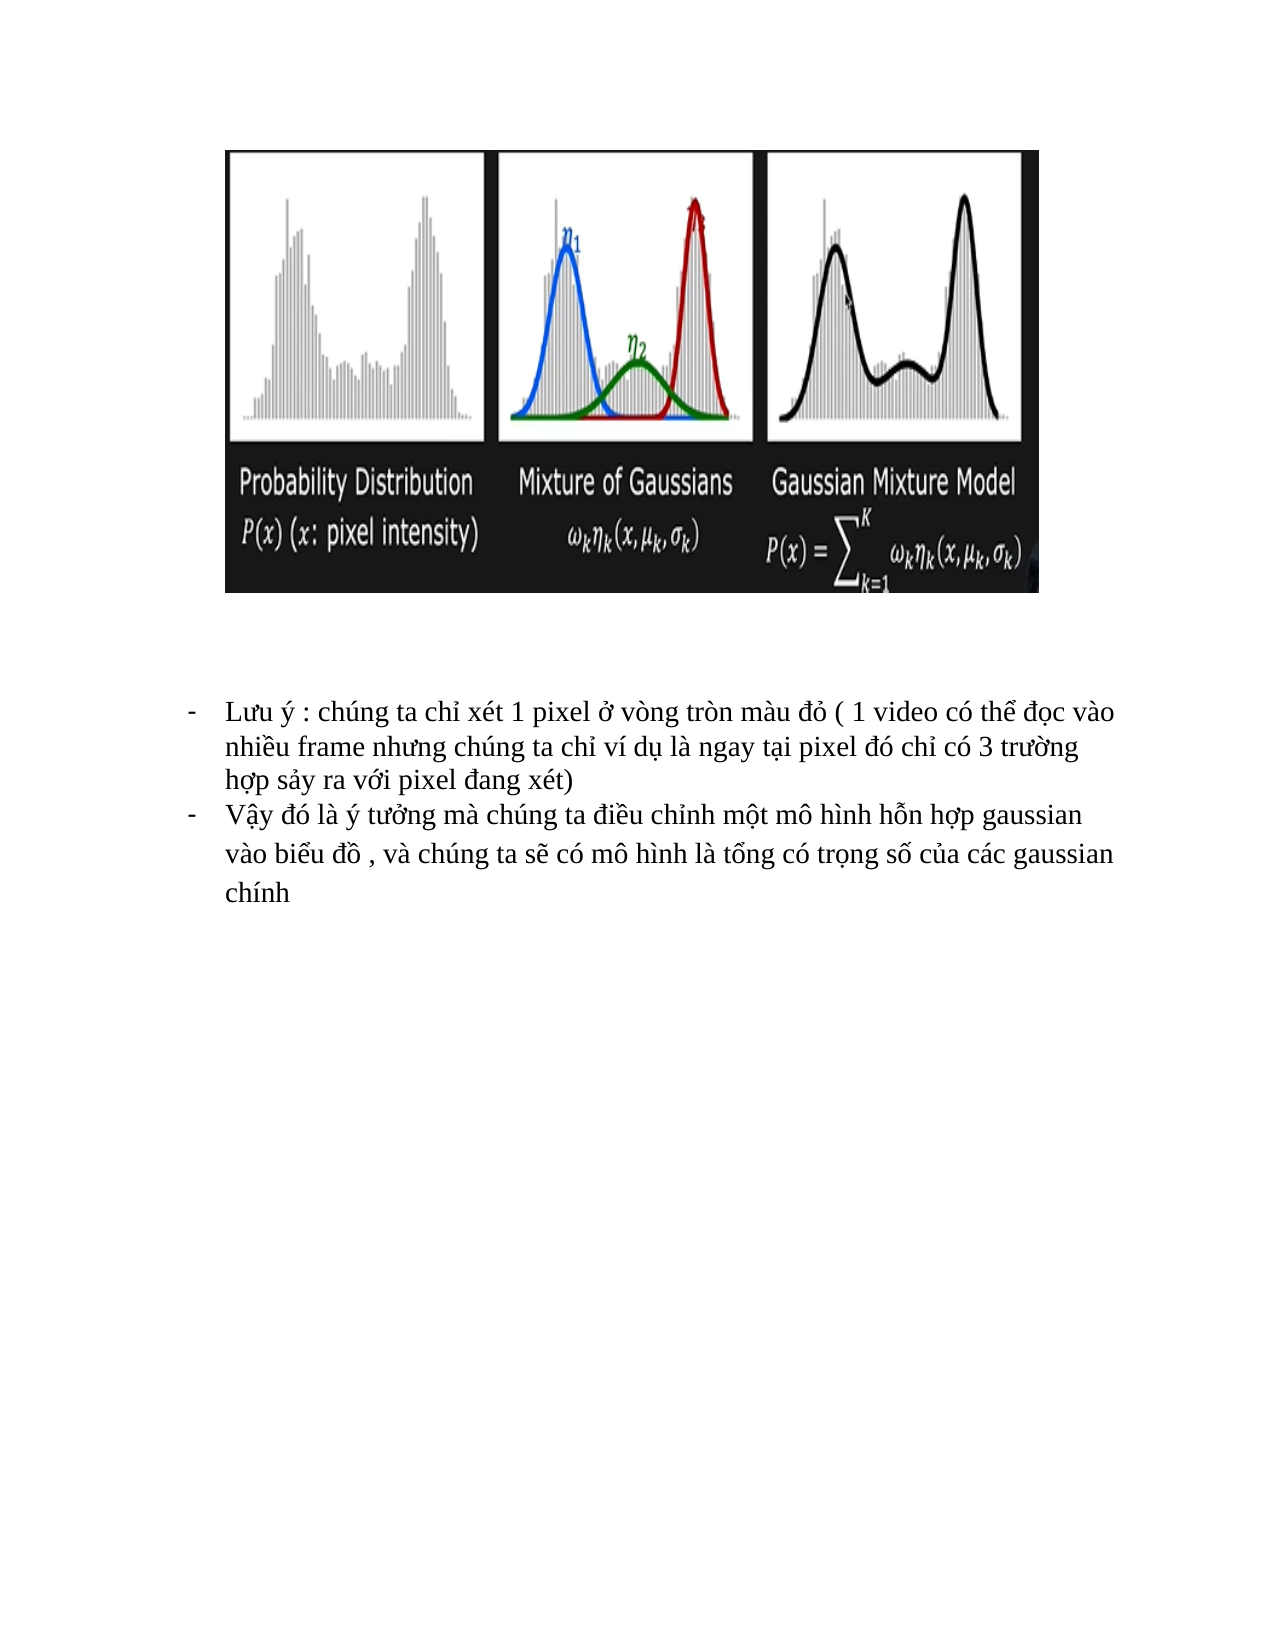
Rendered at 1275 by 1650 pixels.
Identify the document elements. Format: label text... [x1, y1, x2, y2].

list Lưu ý : chúng ta chỉ xét 1 pixel ở vòng tròn màu đỏ ( 1 video có thể đọc vào nhiều frame nhưng chúng ta chỉ ví dụ là ngay tại pixel đó chỉ có 3 trường hợp sảy ra với pixel đang xét) [187, 693, 1125, 796]
list Vậy đó là ý tưởng mà chúng ta điều chỉnh một mô hình hỗn hợp gaussian vào biểu đồ , và chúng ta sẽ có mô hình là tổng có trọng số của các gaussian chính [187, 796, 1125, 908]
picture [225, 150, 1039, 593]
